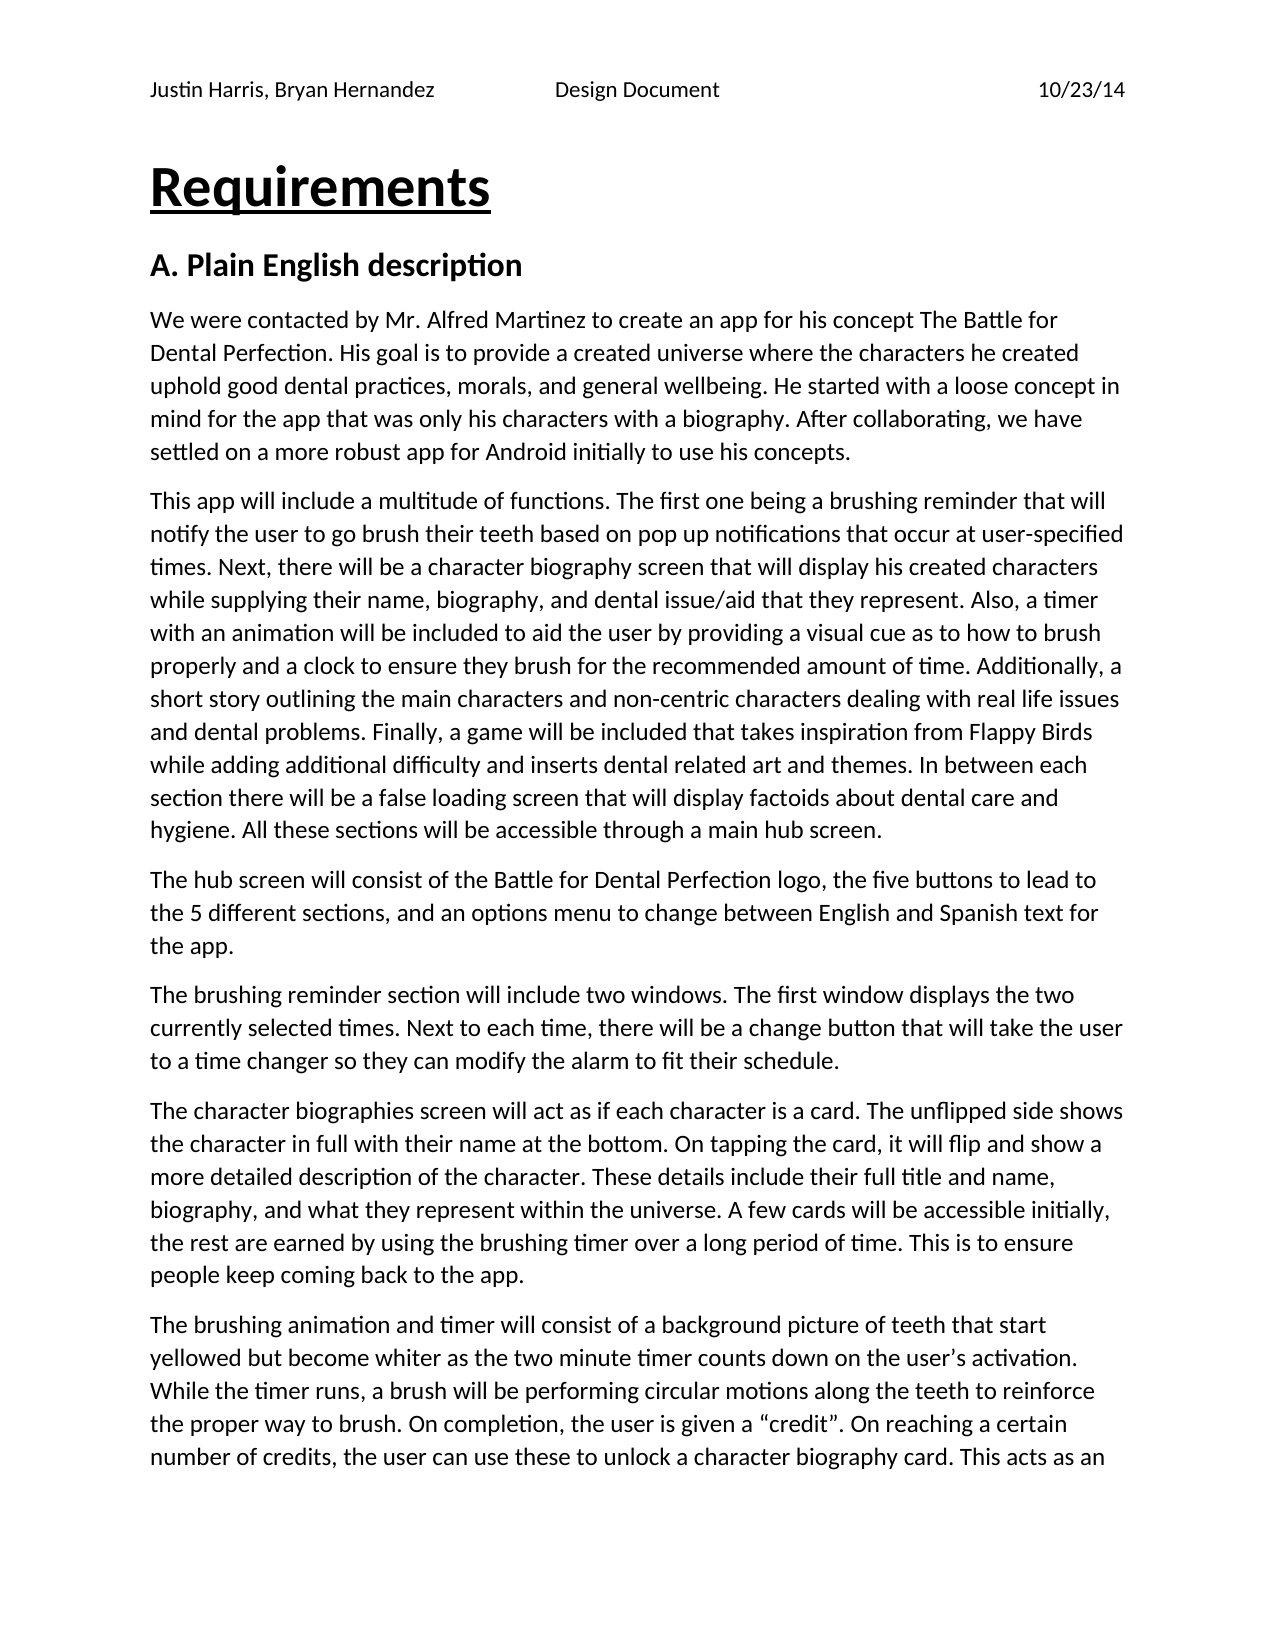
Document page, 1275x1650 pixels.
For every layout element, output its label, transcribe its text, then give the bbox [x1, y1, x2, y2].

text This app will include a multitude of functions. The first one being a brushing reminder that will notify the user to go brush their teeth based on pop up notifications that occur at user-specified times. Next, there will be a character biography screen that will display his created characters while supplying their name, biography, and dental issue/aid that they represent. Also, a timer with an animation will be included to aid the user by providing a visual cue as to how to brush properly and a clock to ensure they brush for the recommended amount of time. Additionally, a short story outlining the main characters and non-centric characters dealing with real life issues and dental problems. Finally, a game will be included that takes inspiration from Flappy Birds while adding additional difficulty and inserts dental related art and themes. In between each section there will be a false loading screen that will display factoids about dental care and hygiene. All these sections will be accessible through a main hub screen. [150, 485, 1125, 845]
text The hub screen will consist of the Battle for Dental Perfection logo, the five buttons to lead to the 5 different sections, and an options menu to change between English and Spanish text for the app. [150, 864, 1125, 961]
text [150, 1309, 1125, 1471]
text A. Plain English description [150, 243, 1125, 284]
text The brushing reminder section will include two windows. The first window displays the two currently selected times. Next to each time, there will be a change button that will take the user to a time changer so they can modify the alarm to fit their schedule. [150, 979, 1125, 1076]
text We were contacted by Mr. Alfred Martinez to create an app for his concept The Battle for Dental Perfection. His goal is to provide a created universe where the characters he created uphold good dental practices, morals, and general wellbeing. He started with a loose concept in mind for the app that was only his characters with a biography. After collaborating, we have settled on a more robust app for Android initially to use his concepts. [150, 304, 1125, 466]
text The character biographies screen will act as if each character is a card. The unflipped side shows the character in full with their name at the bottom. On tapping the card, it will flip and show a more detailed description of the character. These details include their full title and name, biography, and what they represent within the universe. A few cards will be accessible initially, the rest are earned by using the brushing timer over a long period of time. This is to ensure people keep coming back to the app. [150, 1095, 1125, 1290]
text Requirements [150, 150, 1125, 221]
